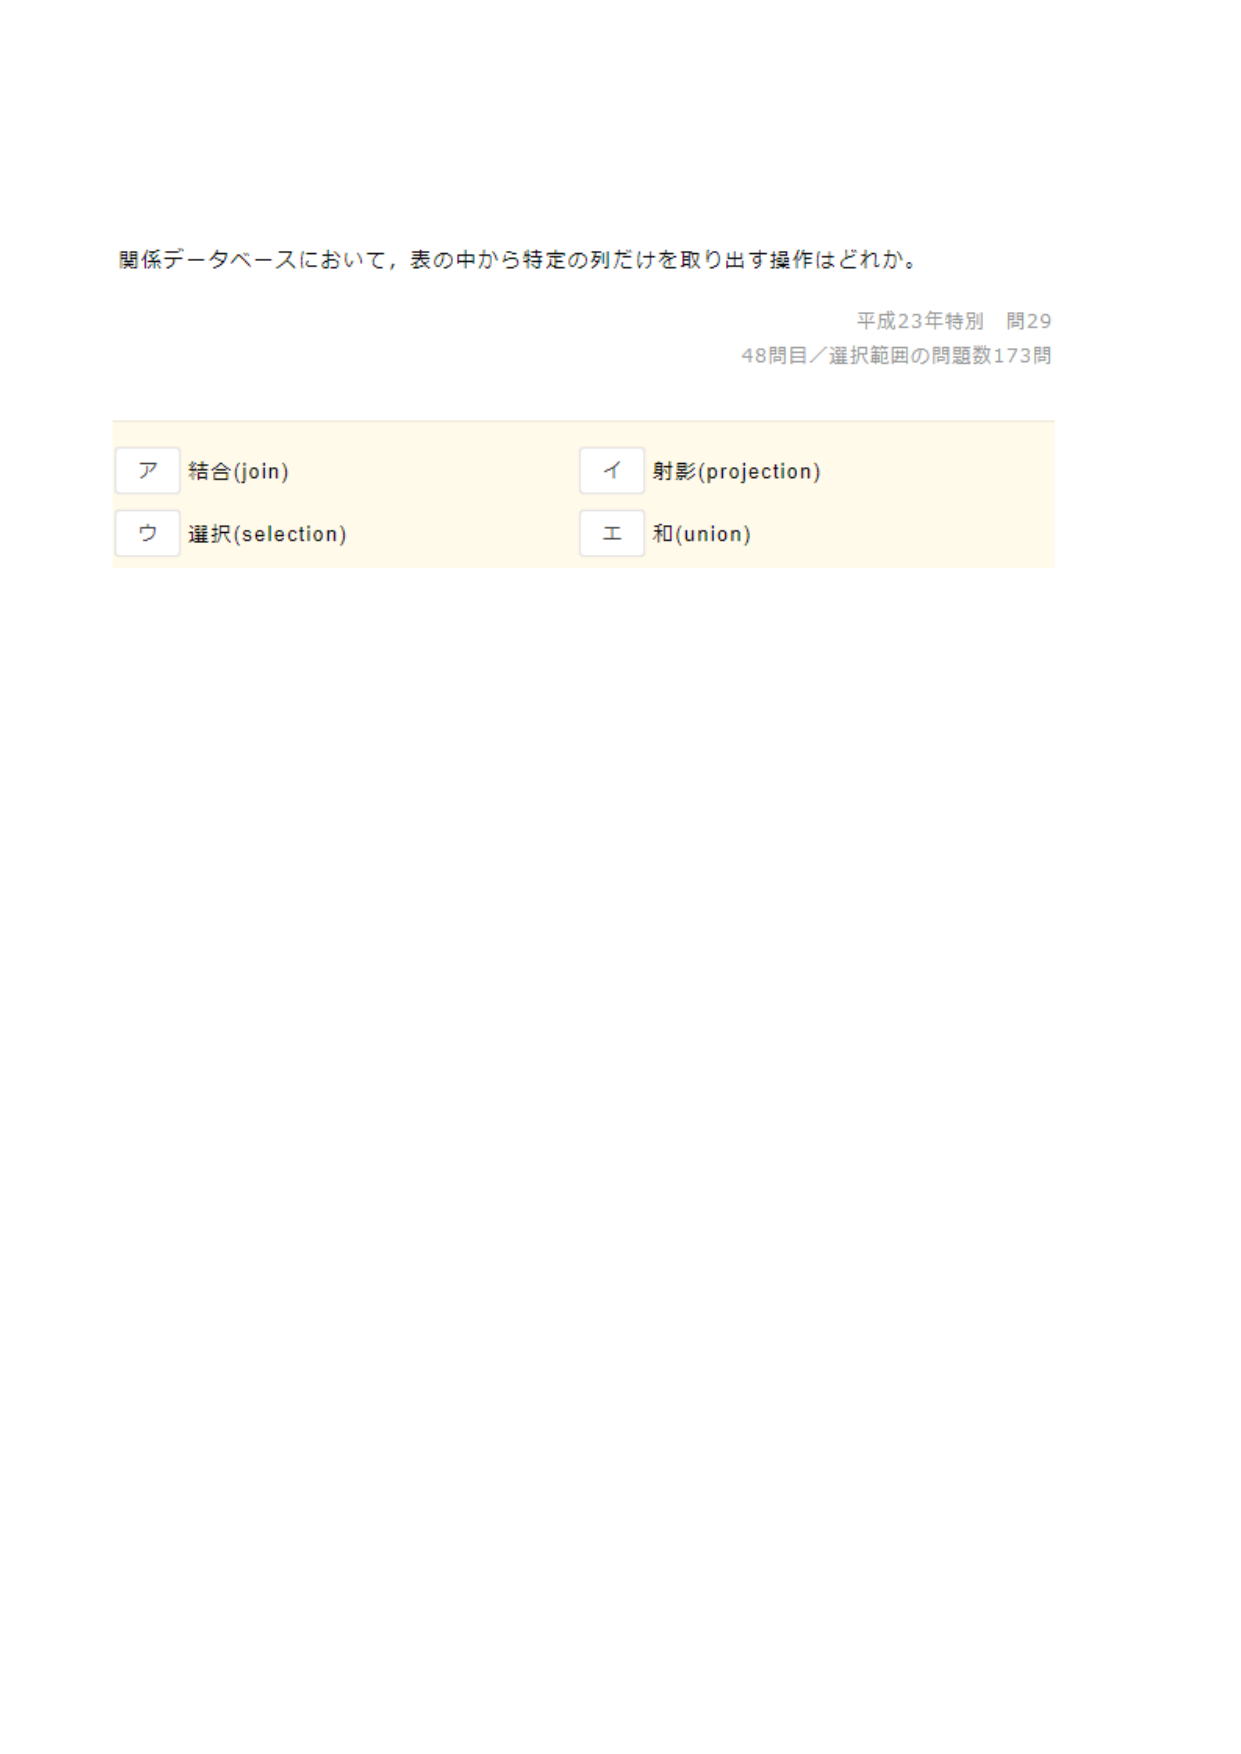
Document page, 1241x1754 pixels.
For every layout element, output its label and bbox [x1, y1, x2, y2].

picture [112, 239, 1055, 568]
